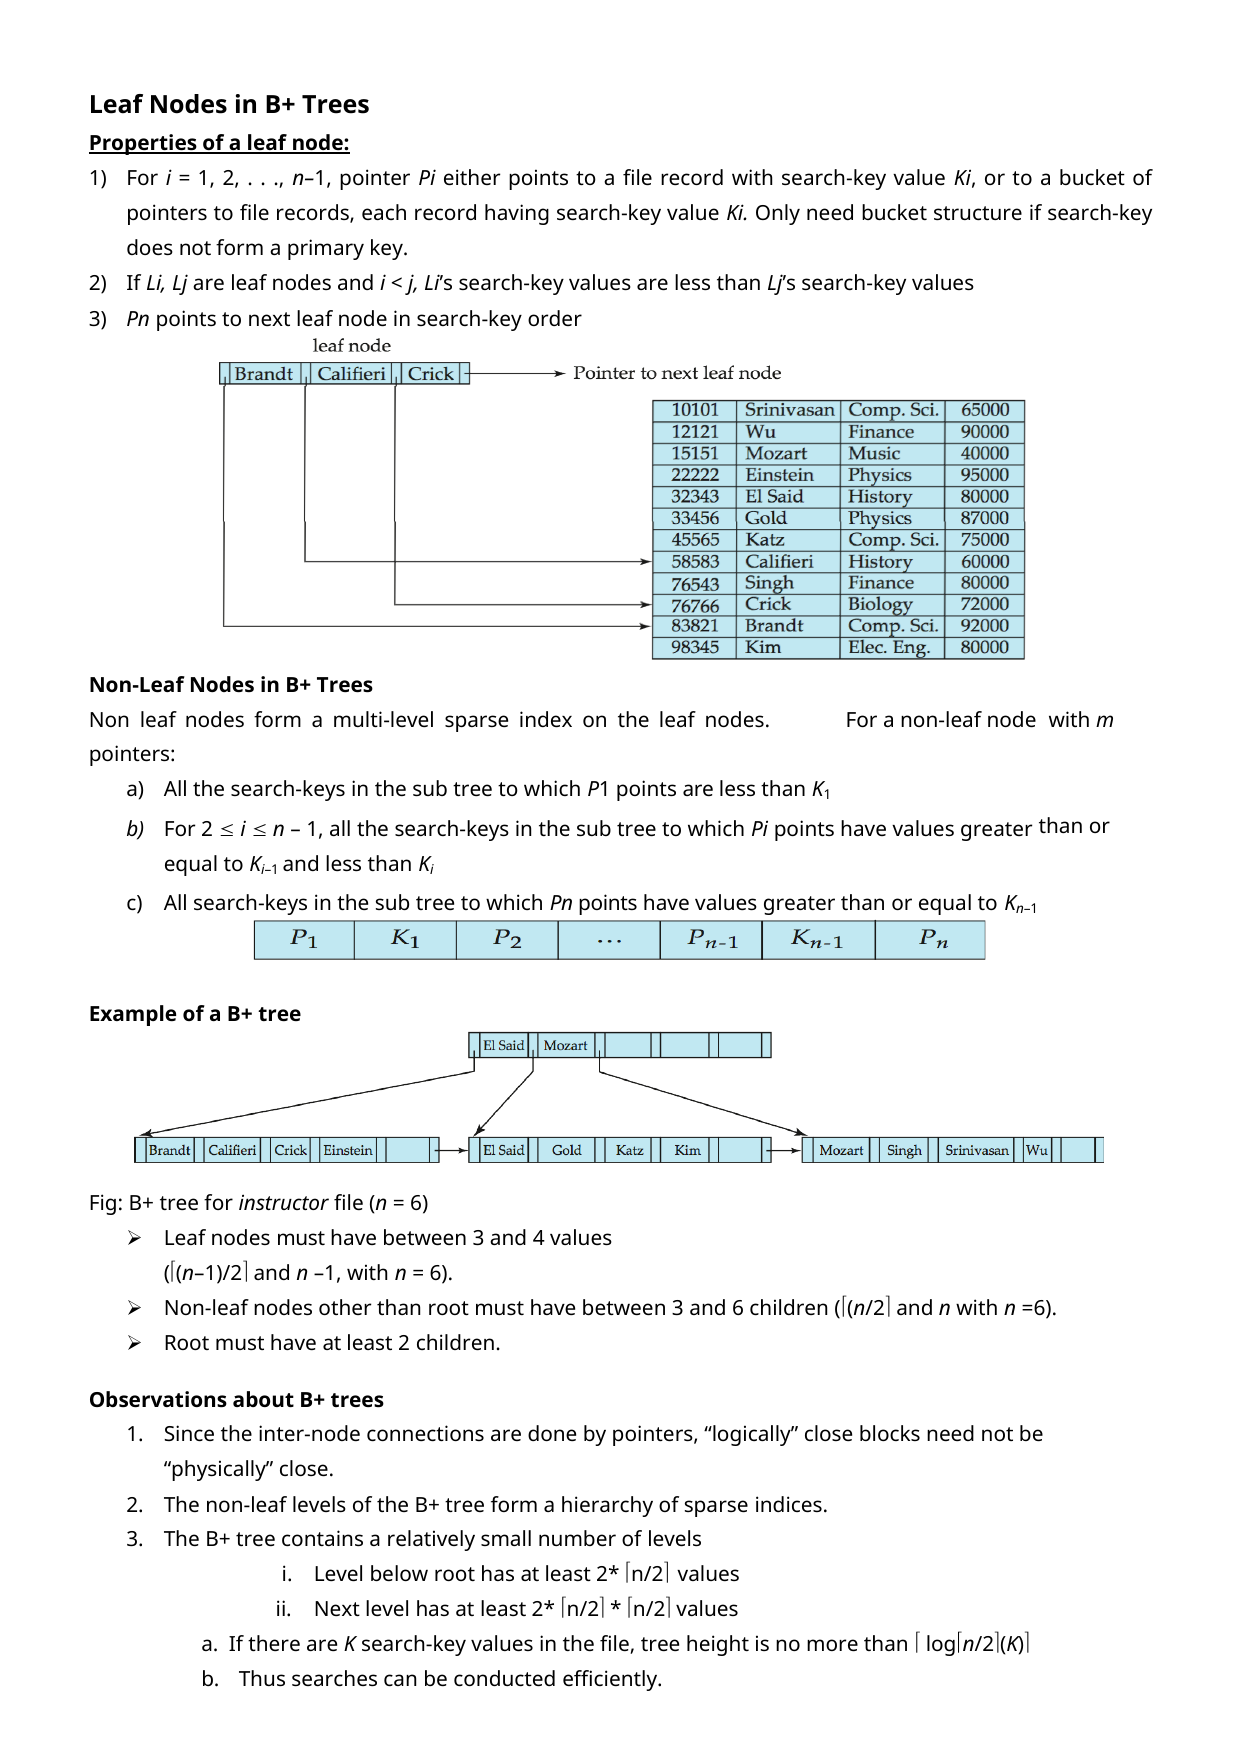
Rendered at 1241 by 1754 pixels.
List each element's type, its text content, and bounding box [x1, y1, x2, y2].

list Next level has at least 2* n/2 * n/2 values [275, 1594, 1192, 1623]
list For i = 1, 2, . . ., n–1, pointer Pi either points to a file record with search-key value Ki, or to a bucket of pointers to file records, each record having search-key value Ki. Only need bucket structure if search-key does not form a primary key. [88, 163, 1152, 262]
text pointers: [88, 739, 1192, 768]
list Root must have at least 2 children. [126, 1328, 1192, 1357]
list The non-leaf levels of the B+ tree form a hierarchy of sparse indices. [126, 1490, 1192, 1518]
list Leaf nodes must have between 3 and 4 values ((n–1)/2 and n –1, with n = 6). [126, 1223, 653, 1286]
list Non-leaf nodes other than root must have between 3 and 6 children ((n/2 and n with n =6). [126, 1293, 1192, 1322]
list Thus searches can be conducted efficiently. [201, 1664, 1192, 1692]
list All the search-keys in the sub tree to which P1 points are less than K1 [126, 774, 1192, 805]
list Since the inter-node connections are done by pointers, “logically” close blocks need not be “physically” close. [126, 1419, 1117, 1483]
list All search-keys in the sub tree to which Pn points have values greater than or equal to Kn–1 [126, 888, 1192, 919]
list Pn points to next leaf node in search-key order [88, 304, 1192, 332]
list For 2  i  n – 1, all the search-keys in the sub tree to which Pi points have values greater than or equal to Ki–1 and less than Ki [126, 811, 1153, 881]
list The B+ tree contains a relatively small number of levels [126, 1524, 1192, 1553]
picture [253, 919, 986, 960]
text Observations about B+ trees [88, 1385, 1192, 1413]
subtitle Leaf Nodes in B+ Trees [88, 87, 1192, 121]
picture [218, 336, 1028, 667]
text Non leaf nodes form a multi-level sparse index on the leaf nodes. For a non-leaf node with m [88, 705, 1192, 733]
list If Li, Lj are leaf nodes and i < j, Li’s search-key values are less than Lj’s search-key values [88, 268, 1192, 297]
picture [134, 1031, 1104, 1163]
text Properties of a leaf node: [88, 128, 1192, 157]
text Fig: B+ tree for instructor file (n = 6) [88, 1188, 1192, 1216]
text Example of a B+ tree [88, 999, 1192, 1027]
list Level below root has at least 2* n/2 values [281, 1559, 1192, 1588]
list If there are K search-key values in the file, tree height is no more than  logn/2(K) [201, 1629, 1192, 1657]
